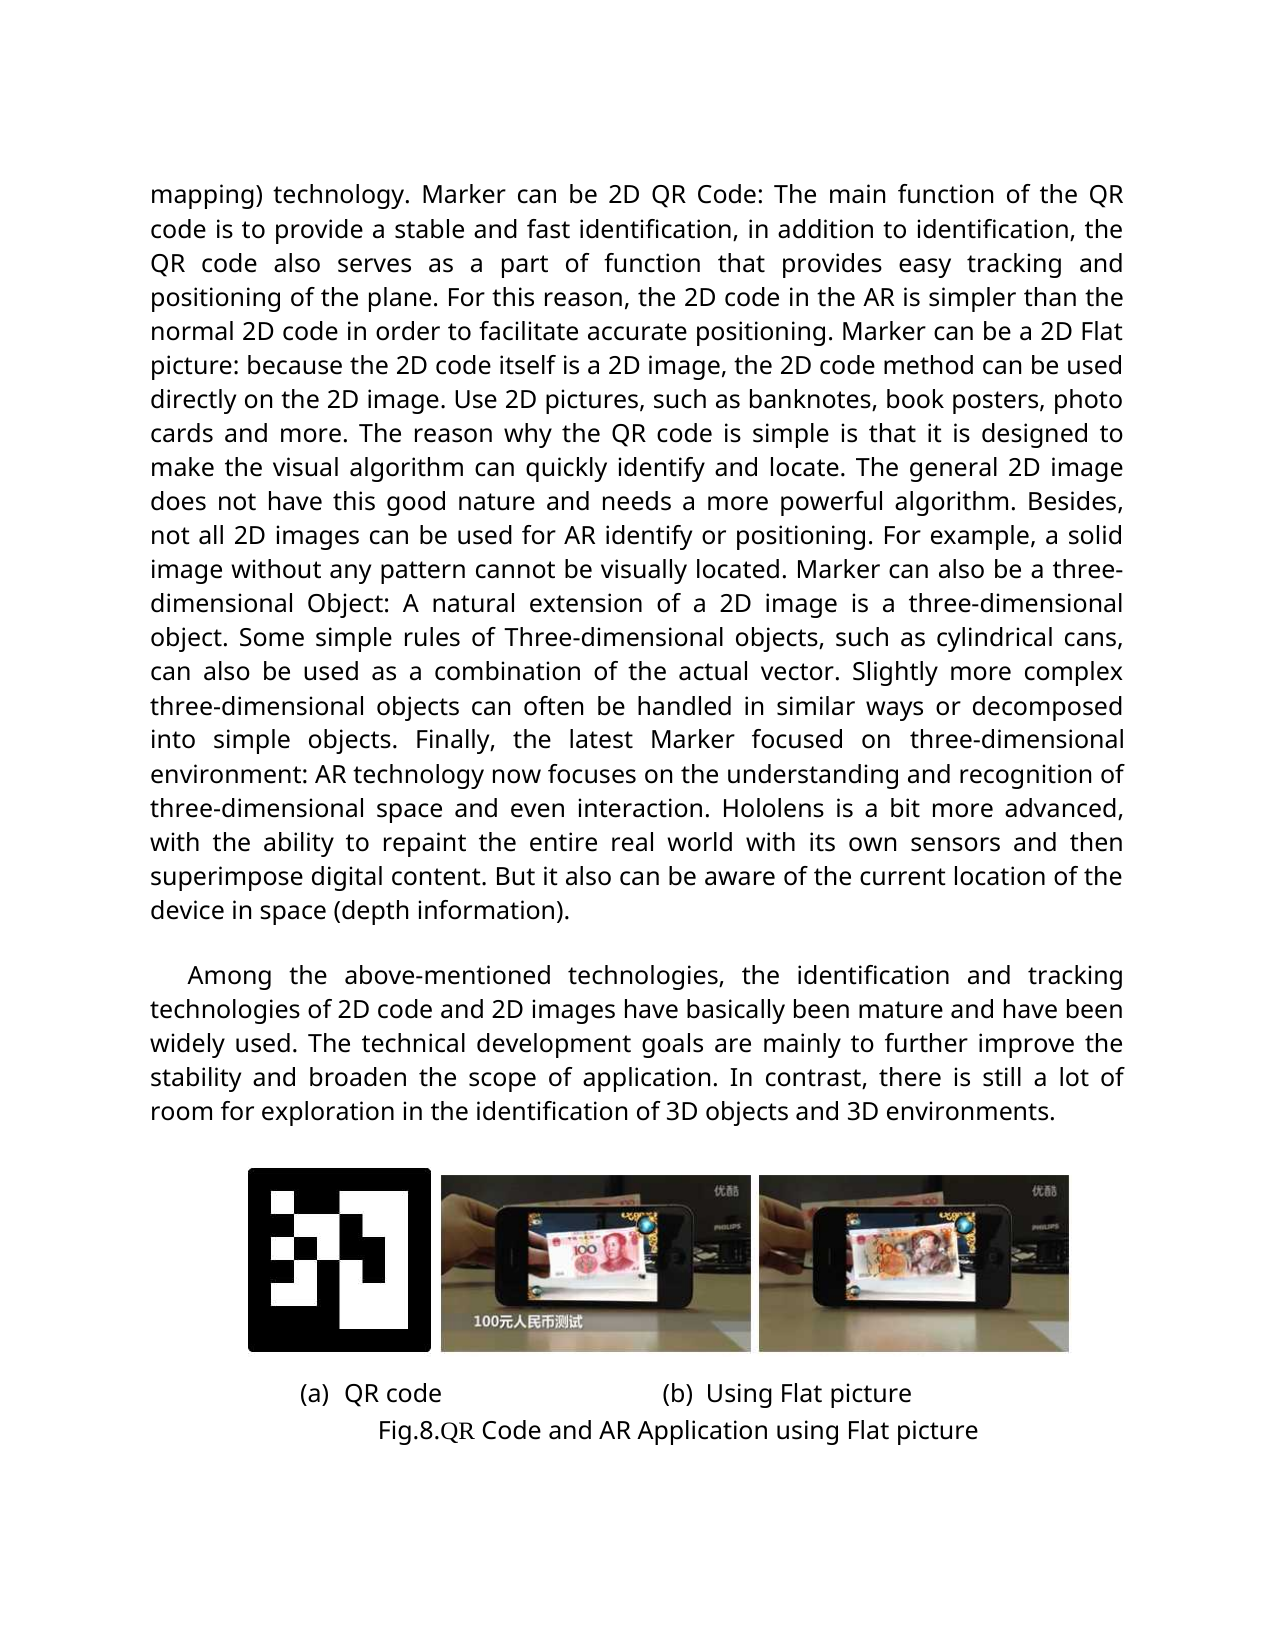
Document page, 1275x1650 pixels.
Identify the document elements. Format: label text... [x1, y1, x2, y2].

text Among the above-mentioned technologies, the identification and tracking technologies of 2D code and 2D images have basically been mature and have been widely used. The technical development goals are mainly to further improve the stability and broaden the scope of application. In contrast, there is still a lot of room for exploration in the identification of 3D objects and 3D environments. [150, 958, 1125, 1128]
list QR code (b) Using Flat picture [300, 1376, 1125, 1409]
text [150, 177, 1125, 927]
list Fig.8.QR Code and AR Application using Flat picture [231, 1412, 1125, 1446]
picture [240, 1159, 1073, 1357]
